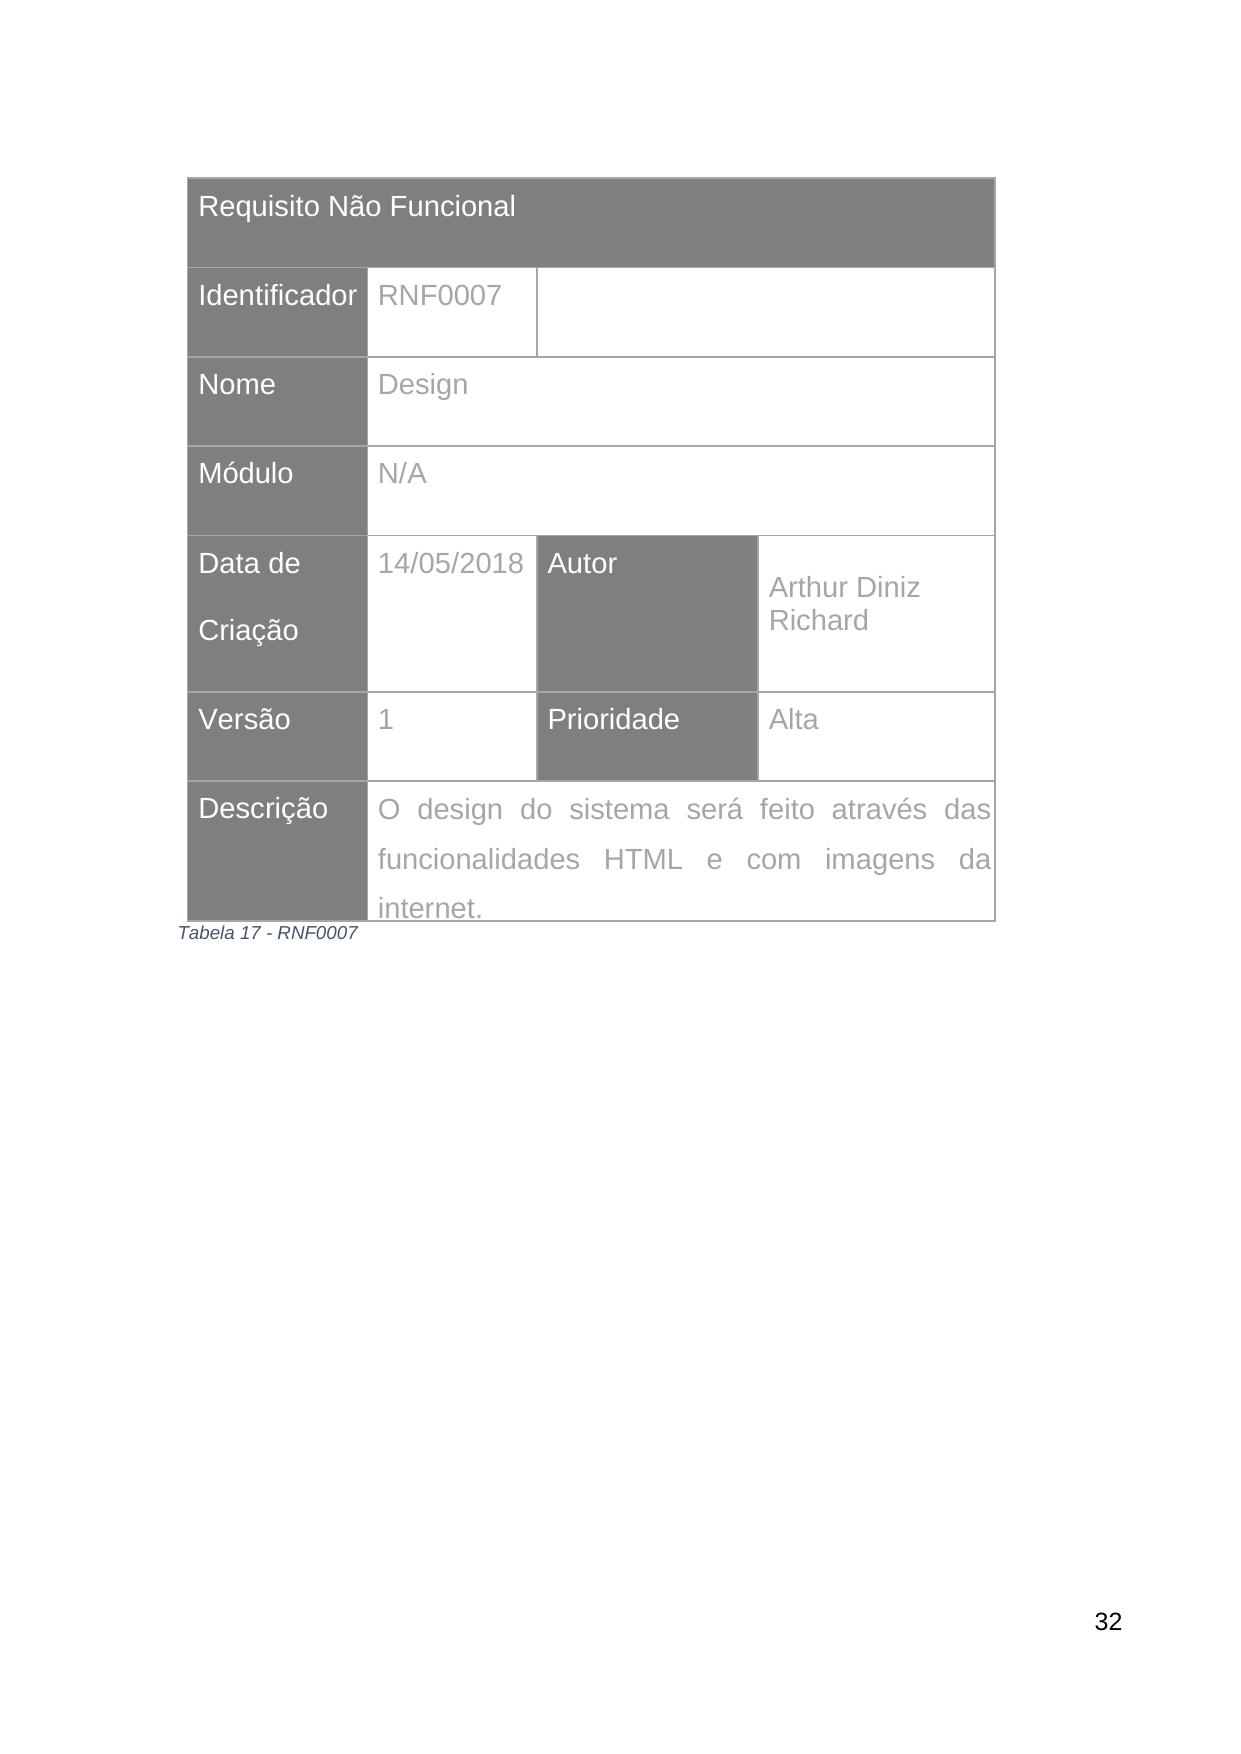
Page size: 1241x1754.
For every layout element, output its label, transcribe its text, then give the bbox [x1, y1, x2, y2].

table_cell 14/05/2018 [368, 536, 536, 691]
table_cell Versão [188, 693, 367, 780]
table_header Requisito Não Funcional [188, 179, 994, 267]
table_cell RNF0007 [368, 268, 536, 356]
text Tabela 17 - RNF0007 [177, 922, 1122, 943]
table_cell Design [368, 358, 994, 445]
table_cell Nome [188, 358, 367, 445]
table_cell N/A [368, 447, 994, 535]
table_cell 1 [368, 693, 536, 780]
table_cell Módulo [188, 447, 367, 535]
table_cell Autor [538, 536, 757, 691]
table_cell Identificador [188, 268, 367, 356]
table_cell Alta [759, 693, 994, 780]
table_cell Descrição [188, 782, 367, 920]
table_cell Prioridade [538, 693, 757, 780]
table_cell Arthur Diniz Richard [759, 536, 994, 691]
table_cell O design do sistema será feito através das funcionalidades HTML e com imagens da internet. [368, 782, 994, 920]
table_cell Data de Criação [188, 536, 367, 691]
table_cell [538, 268, 994, 356]
